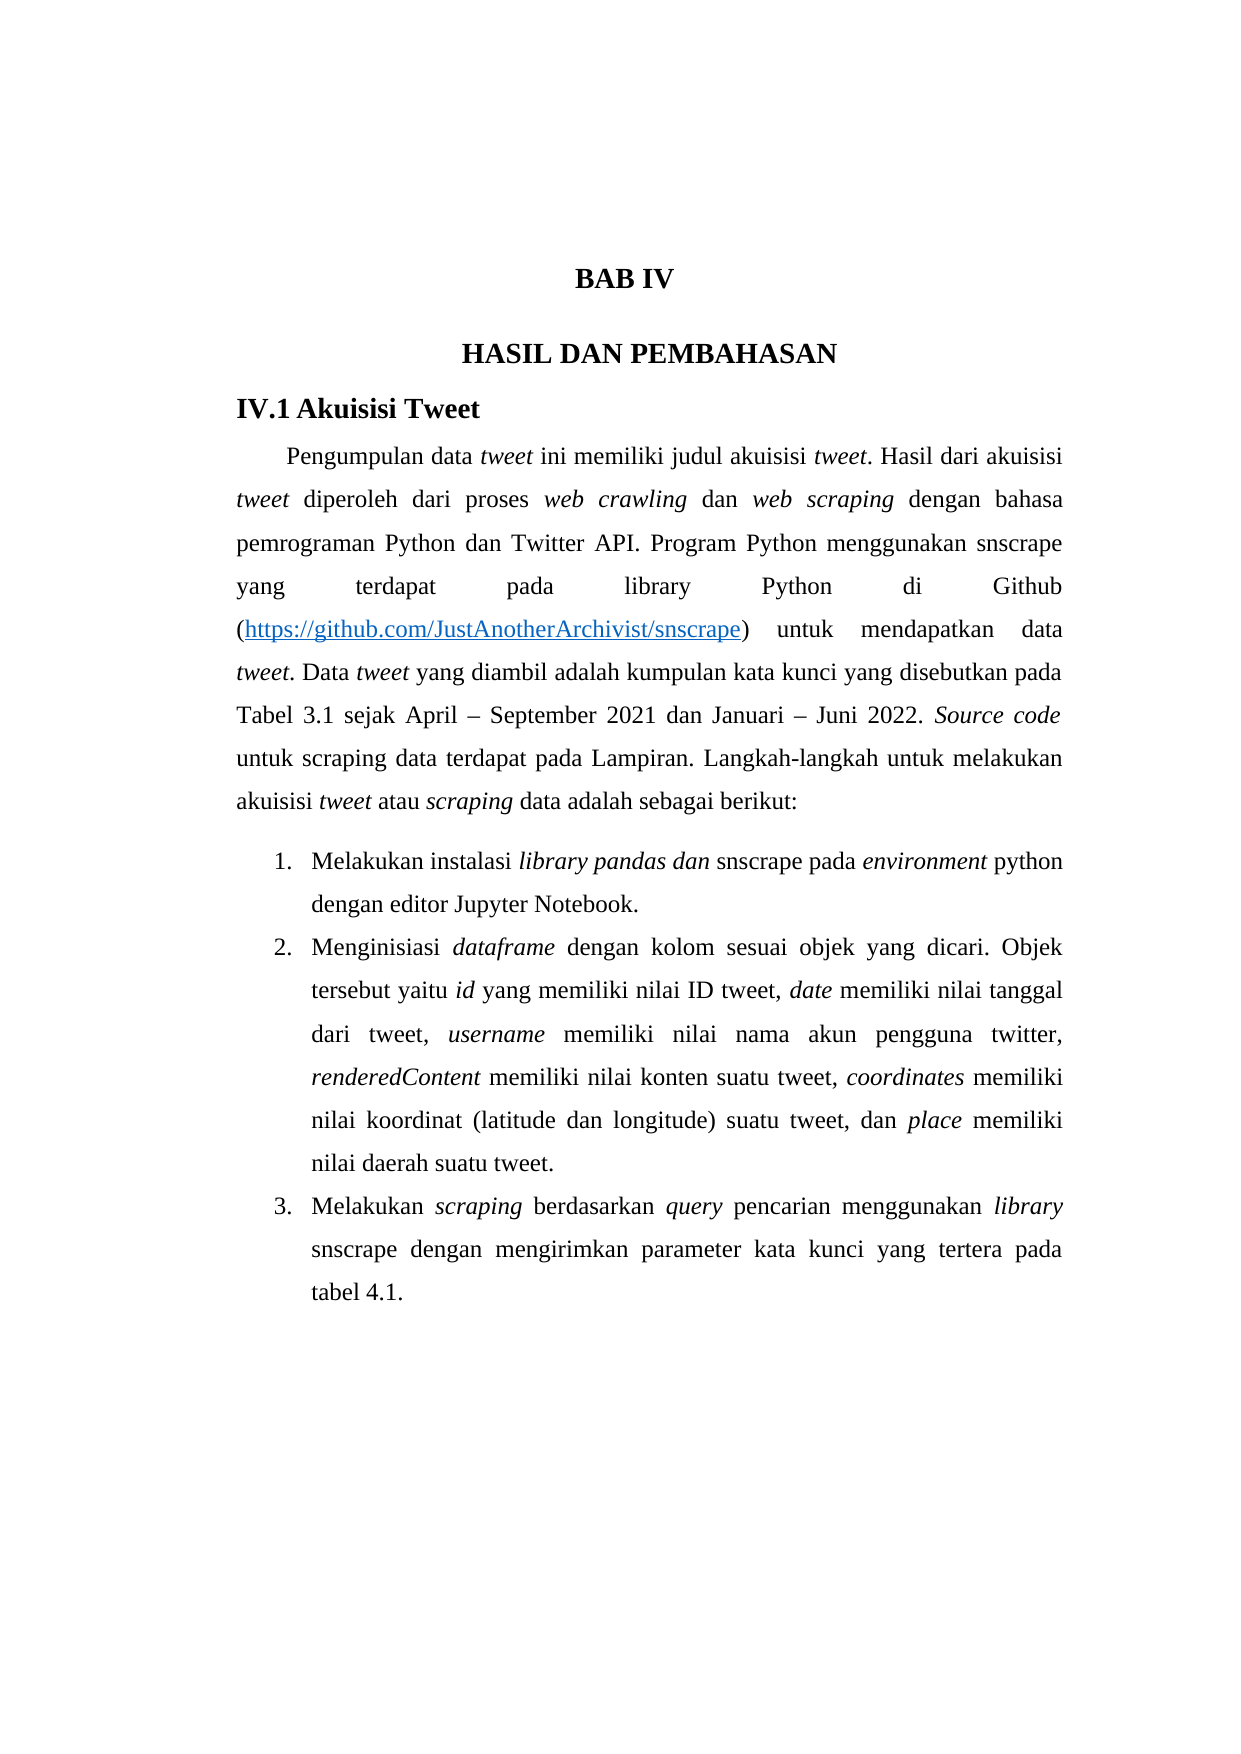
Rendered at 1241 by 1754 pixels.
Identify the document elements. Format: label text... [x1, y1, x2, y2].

text Pengumpulan data tweet ini memiliki judul akuisisi tweet. Hasil dari akuisisi tweet diperoleh dari proses web crawling dan web scraping dengan bahasa pemrograman Python dan Twitter API. Program Python menggunakan snscrape yang terdapat pada library Python di Github (https://github.com/JustAnotherArchivist/snscrape) untuk mendapatkan data tweet. Data tweet yang diambil adalah kumpulan kata kunci yang disebutkan pada Tabel 3.1 sejak April – September 2021 dan Januari – Juni 2022. Source code untuk scraping data terdapat pada Lampiran. Langkah-langkah untuk melakukan akuisisi tweet atau scraping data adalah sebagai berikut: [236, 441, 1063, 815]
list Melakukan instalasi library pandas dan snscrape pada environment python dengan editor Jupyter Notebook. [274, 846, 1063, 918]
list Menginisiasi dataframe dengan kolom sesuai objek yang dicari. Objek tersebut yaitu id yang memiliki nilai ID tweet, date memiliki nilai tanggal dari tweet, username memiliki nilai nama akun pengguna twitter, renderedContent memiliki nilai konten suatu tweet, coordinates memiliki nilai koordinat (latitude dan longitude) suatu tweet, dan place memiliki nilai daerah suatu tweet. [274, 932, 1063, 1177]
subtitle Akuisisi Tweet [236, 391, 1063, 424]
subtitle HASIL DAN PEMBAHASAN [236, 337, 1063, 370]
list Melakukan scraping berdasarkan query pencarian menggunakan library snscrape dengan mengirimkan parameter kata kunci yang tertera pada tabel 4.1. [274, 1191, 1063, 1306]
